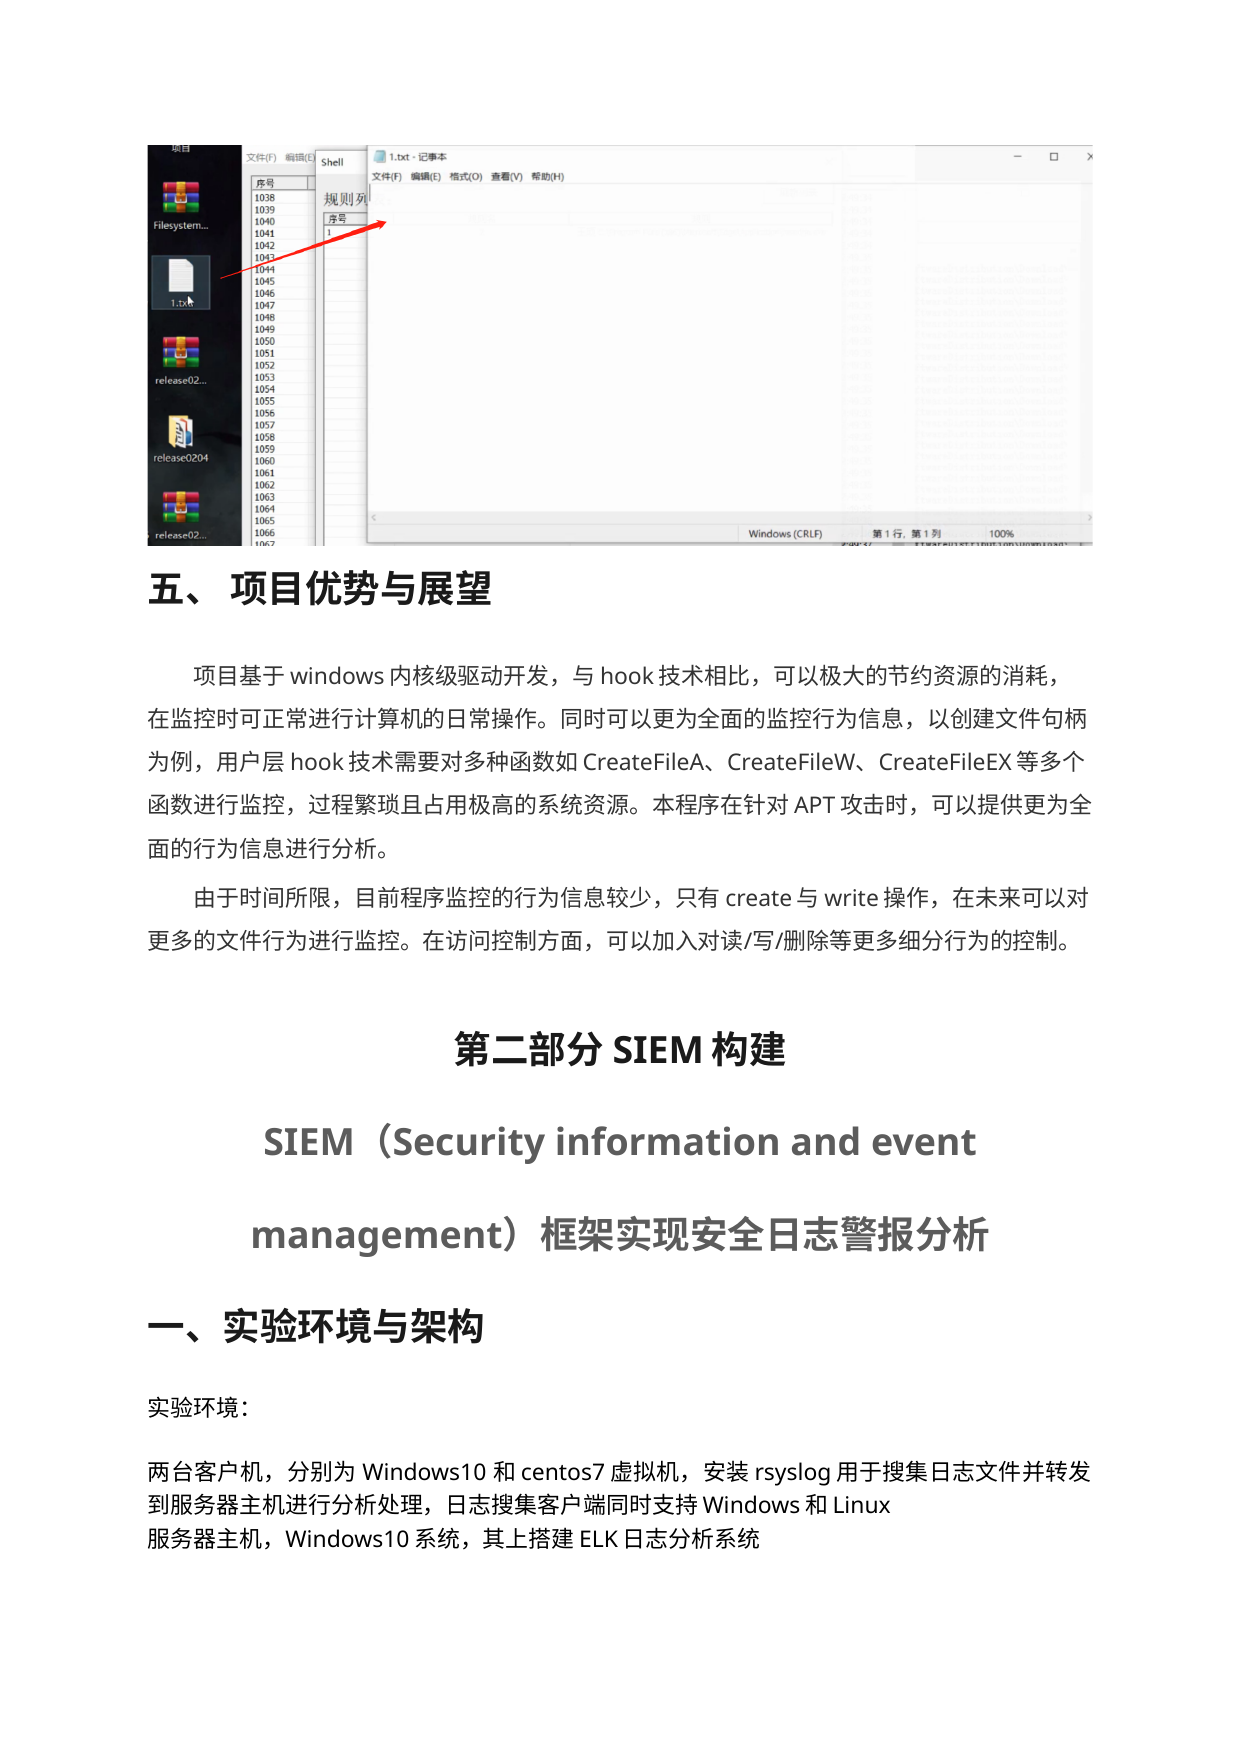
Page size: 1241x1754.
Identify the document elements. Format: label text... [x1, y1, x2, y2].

text 两台客户机，分别为Windows10 和centos7虚拟机，安装rsyslog用于搜集日志文件并转发到服务器主机进行分析处理，日志搜集客户端同时支持Windows和Linux [148, 1454, 1093, 1521]
subtitle 第二部分 SIEM构建 [148, 1019, 1093, 1074]
text 实验环境： [148, 1389, 1093, 1423]
text 服务器主机，Windows10系统，其上搭建ELK日志分析系统 [148, 1521, 1093, 1554]
text 由于时间所限，目前程序监控的行为信息较少，只有create与write操作，在未来可以对更多的文件行为进行监控。在访问控制方面，可以加入对读/写/删除等更多细分行为的控制。 [148, 880, 1093, 956]
subtitle 项目优势与展望 [148, 559, 1093, 613]
subtitle SIEM（Security information and event management）框架实现安全日志警报分析 [148, 1112, 1093, 1259]
subtitle 一、实验环境与架构 [148, 1297, 1093, 1351]
text 项目基于windows内核级驱动开发，与hook技术相比，可以极大的节约资源的消耗，在监控时可正常进行计算机的日常操作。同时可以更为全面的监控行为信息，以创建文件句柄为例，用户层hook技术需要对多种函数如CreateFileA、CreateFileW、CreateFileEX等多个函数进行监控，过程繁琐且占用极高的系统资源。本程序在针对APT攻击时，可以提供更为全面的行为信息进行分析。 [148, 658, 1093, 864]
picture [147, 145, 1093, 546]
